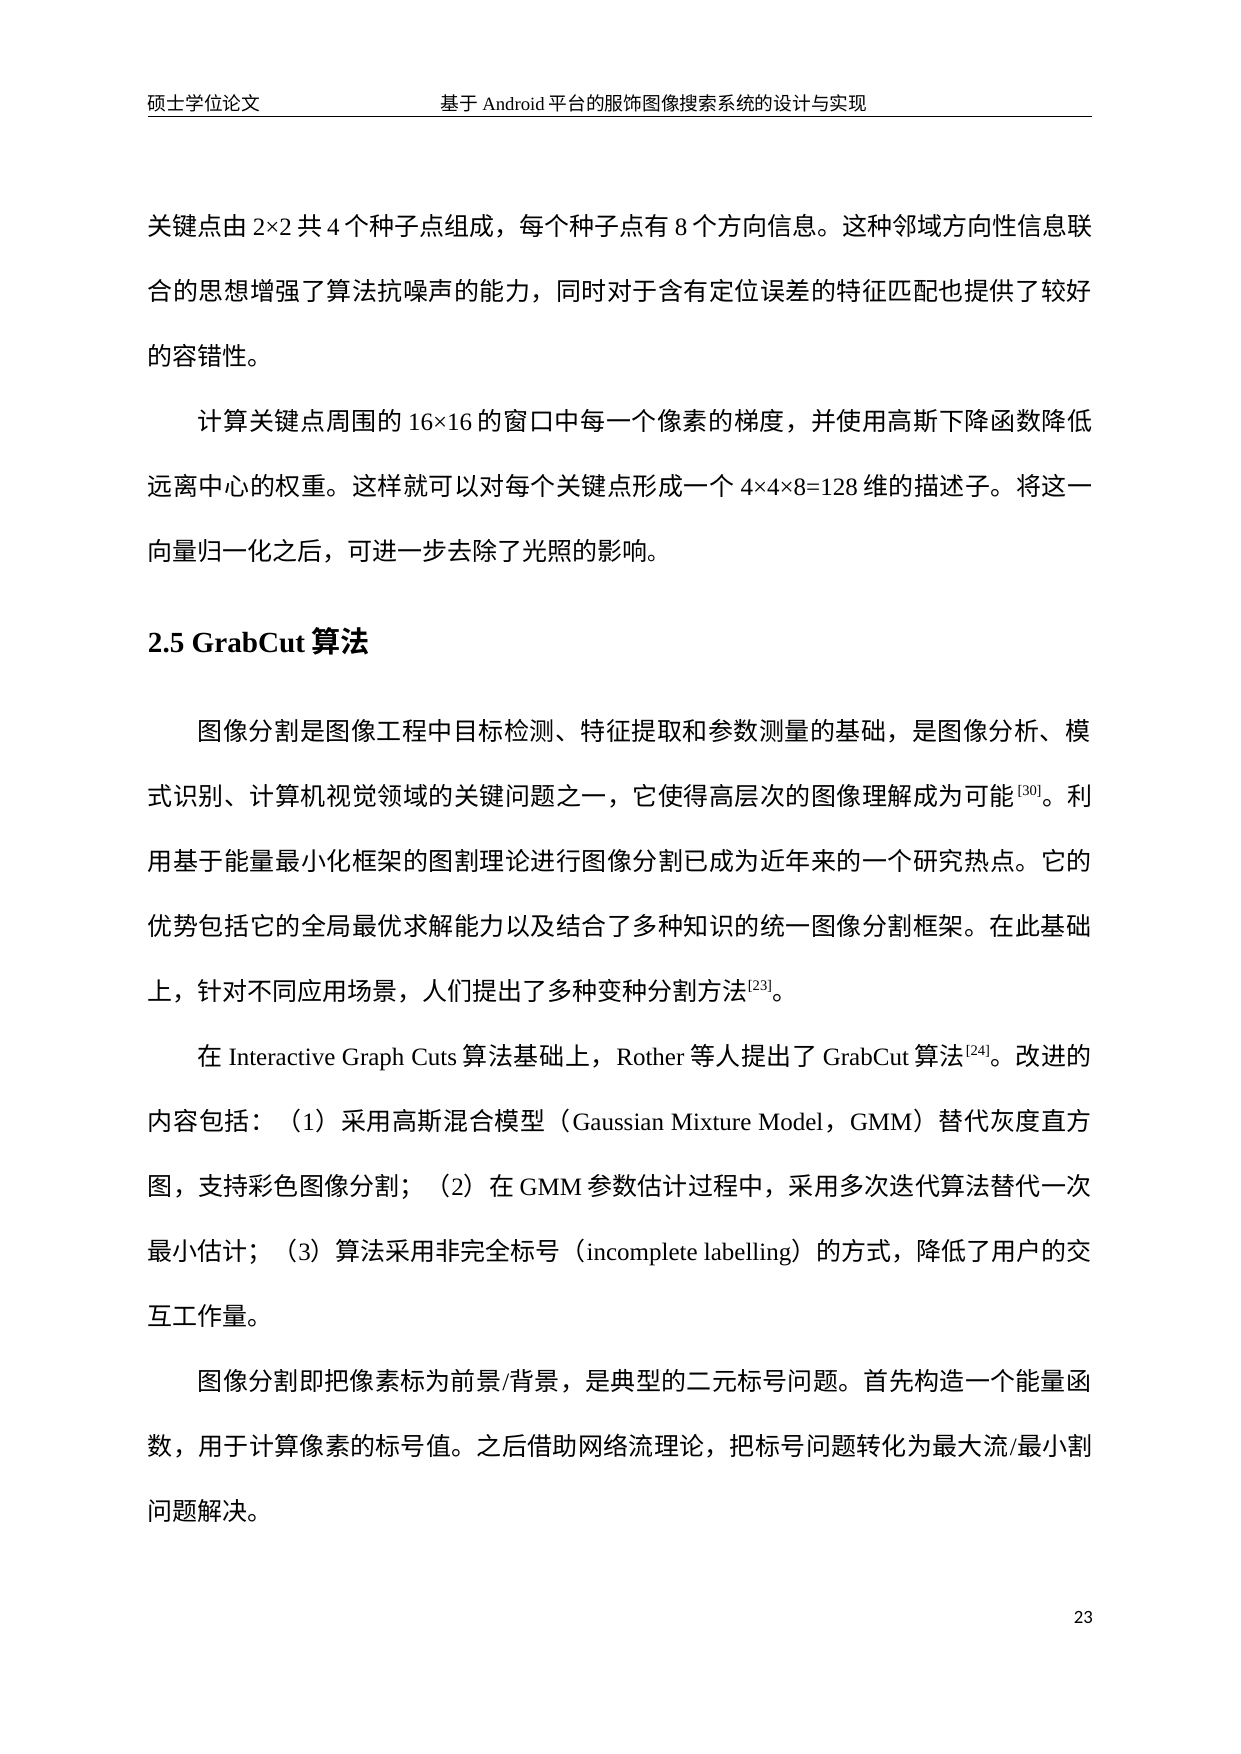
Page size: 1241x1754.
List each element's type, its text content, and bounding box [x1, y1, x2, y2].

list 计算关键点周围的16×16的窗口中每一个像素的梯度，并使用高斯下降函数降低远离中心的权重。这样就可以对每个关键点形成一个4×4×8=128维的描述子。将这一向量归一化之后，可进一步去除了光照的影响。 [148, 387, 1092, 582]
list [148, 192, 1092, 387]
list 图像分割是图像工程中目标检测、特征提取和参数测量的基础，是图像分析、模式识别、计算机视觉领域的关键问题之一，它使得高层次的图像理解成为可能[30]。利用基于能量最小化框架的图割理论进行图像分割已成为近年来的一个研究热点。它的优势包括它的全局最优求解能力以及结合了多种知识的统一图像分割框架。在此基础上，针对不同应用场景，人们提出了多种变种分割方法[23]。 [148, 697, 1092, 1022]
list 在Interactive Graph Cuts算法基础上，Rother等人提出了GrabCut算法[24]。改进的内容包括：（1）采用高斯混合模型（Gaussian Mixture Model，GMM）替代灰度直方图，支持彩色图像分割；（2）在GMM参数估计过程中，采用多次迭代算法替代一次最小估计；（3）算法采用非完全标号（incomplete labelling）的方式，降低了用户的交互工作量。 [148, 1022, 1092, 1347]
list 图像分割即把像素标为前景/背景，是典型的二元标号问题。首先构造一个能量函数，用于计算像素的标号值。之后借助网络流理论，把标号问题转化为最大流/最小割问题解决。 [148, 1347, 1092, 1542]
subtitle 2.5 GrabCut算法 [148, 607, 1092, 672]
